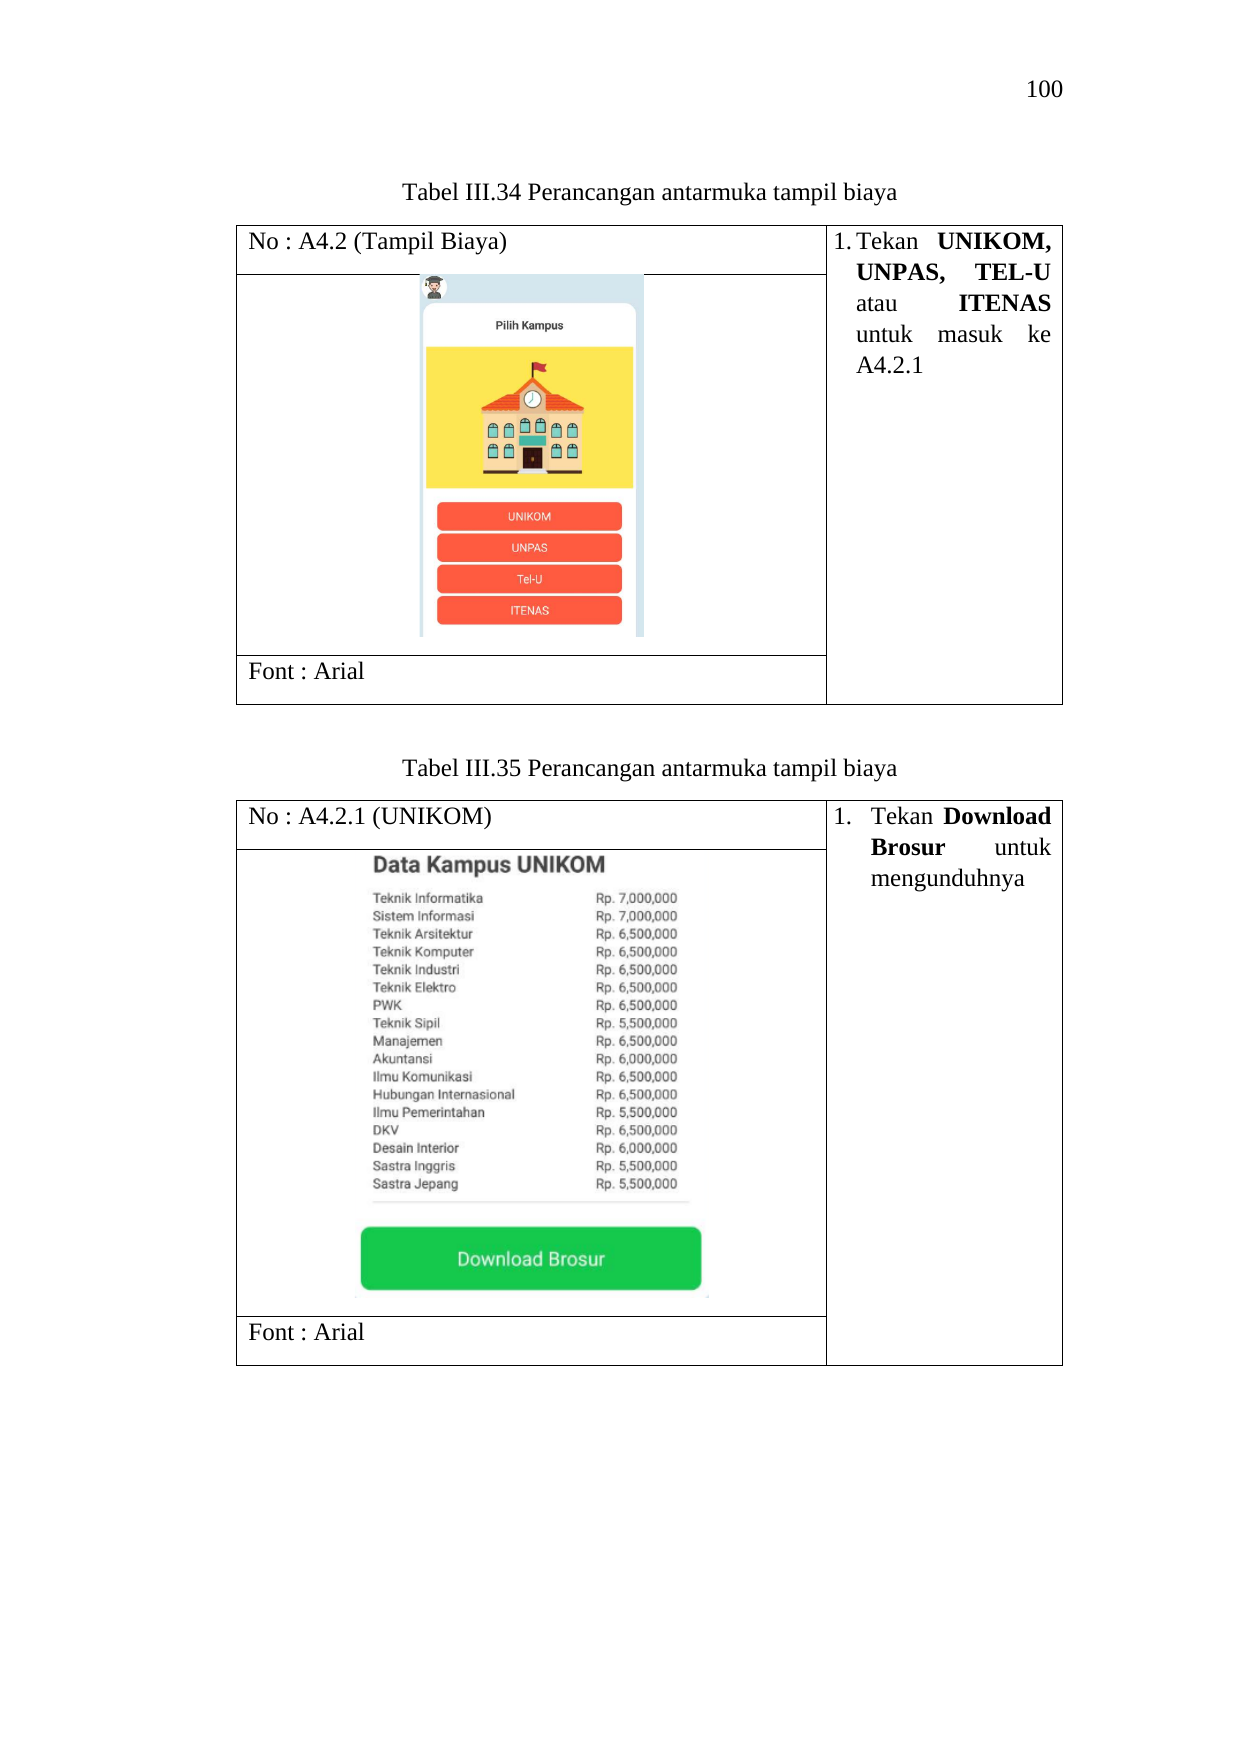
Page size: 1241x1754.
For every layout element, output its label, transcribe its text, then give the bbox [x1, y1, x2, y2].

table_cell Font : Arial [237, 656, 826, 704]
table_header Tekan UNIKOM, UNPAS, TEL-U atau ITENAS untuk masuk ke A4.2.1 [827, 226, 1062, 704]
table_cell Font : Arial [237, 1317, 826, 1365]
text Tabel III.34 Perancangan antarmuka tampil biaya [236, 177, 1063, 206]
picture [354, 850, 709, 1298]
table_header No : A4.2 (Tampil Biaya) [237, 226, 826, 274]
text Tabel III.35 Perancangan antarmuka tampil biaya [236, 753, 1063, 781]
table_cell [237, 275, 826, 655]
table_header Tekan Download Brosur untuk mengunduhnya [827, 801, 1062, 1365]
table_header No : A4.2.1 (UNIKOM) [237, 801, 826, 849]
picture [419, 274, 644, 637]
table_cell [237, 850, 826, 1316]
